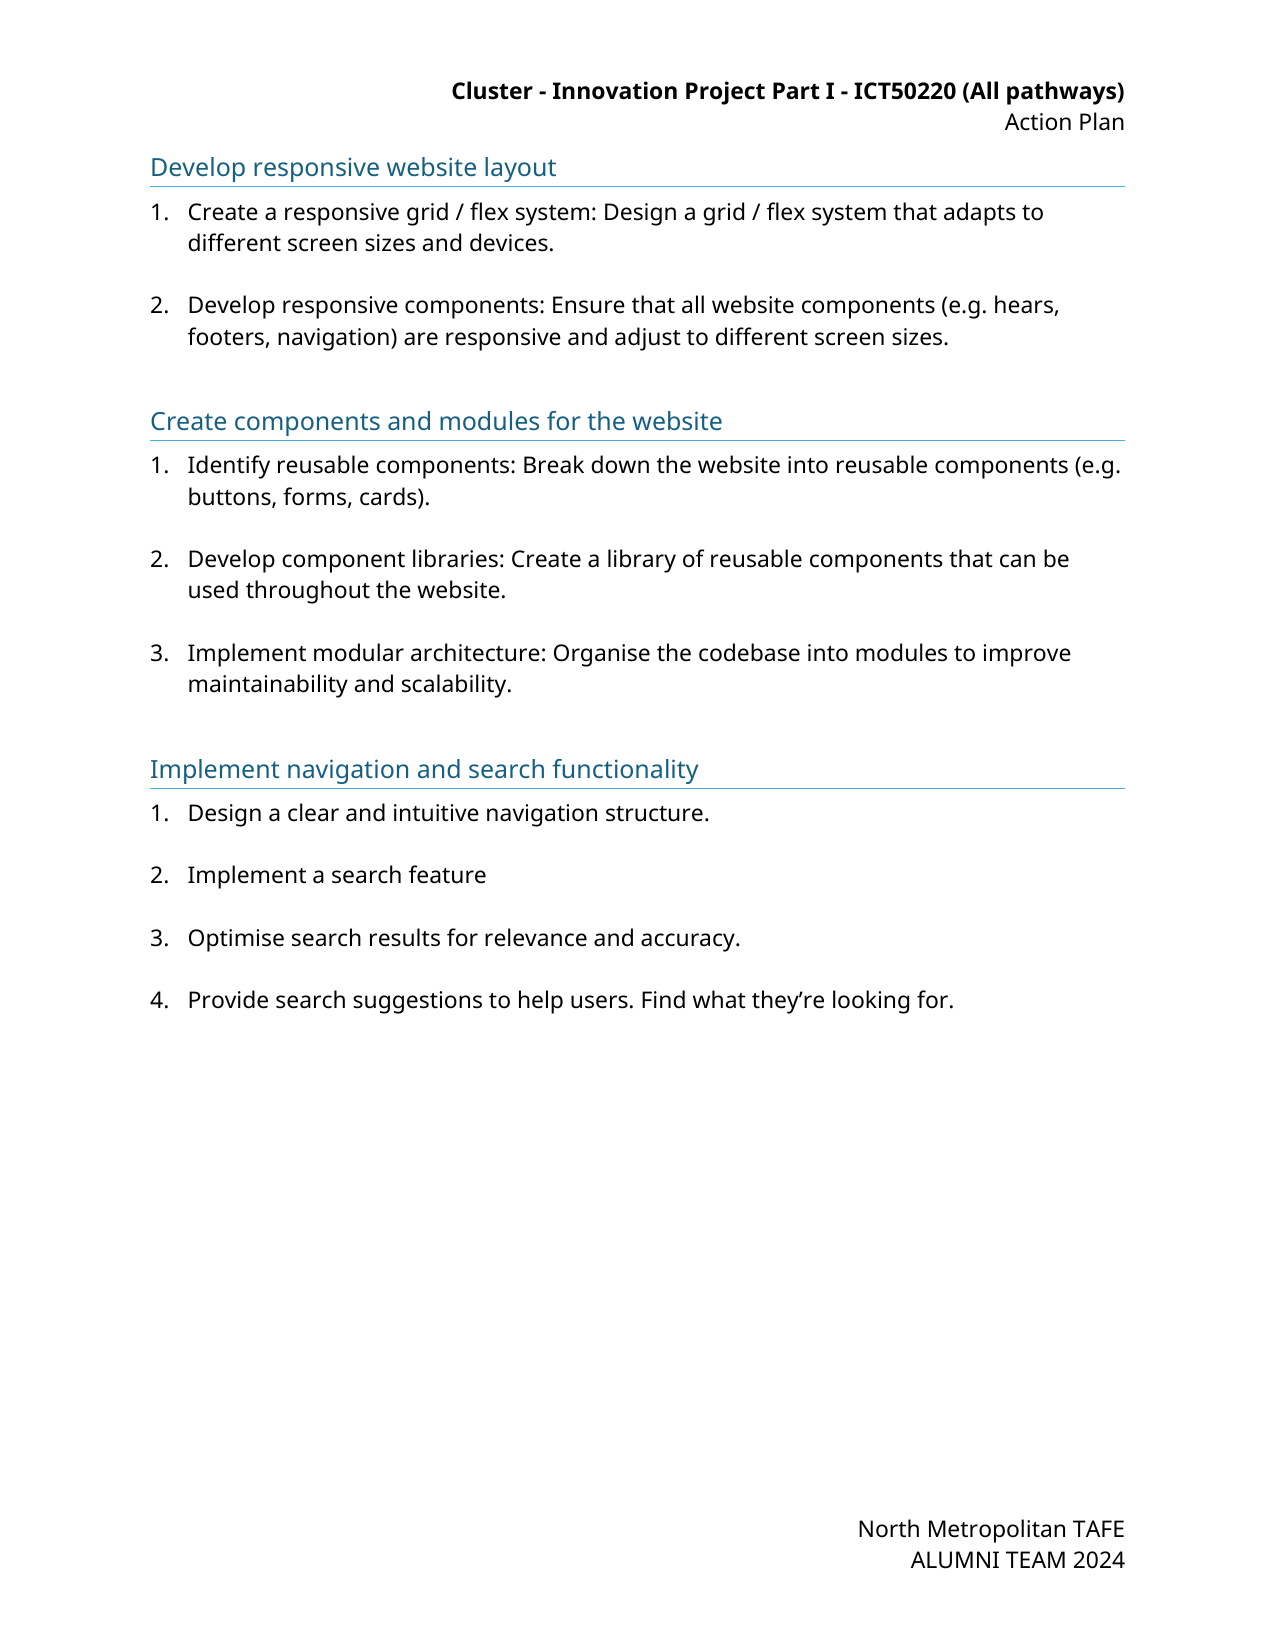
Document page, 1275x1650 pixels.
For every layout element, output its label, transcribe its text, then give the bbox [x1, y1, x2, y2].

list Develop responsive components: Ensure that all website components (e.g. hears, footers, navigation) are responsive and adjust to different screen sizes. [150, 289, 1125, 352]
subtitle Create components and modules for the website [150, 404, 1125, 440]
list Provide search suggestions to help users. Find what they’re looking for. [150, 984, 1125, 1016]
list Develop component libraries: Create a library of reusable components that can be used throughout the website. [150, 543, 1125, 637]
list Create a responsive grid / flex system: Design a grid / flex system that adapts to different screen sizes and devices. [150, 196, 1125, 289]
subtitle Develop responsive website layout [150, 150, 1125, 186]
list Implement a search feature [150, 859, 1125, 922]
subtitle Implement navigation and search functionality [150, 751, 1125, 788]
list Optimise search results for relevance and accuracy. [150, 922, 1125, 984]
list Identify reusable components: Break down the website into reusable components (e.g. buttons, forms, cards). [150, 449, 1125, 543]
list Design a clear and intuitive navigation structure. [150, 797, 1125, 859]
list Implement modular architecture: Organise the codebase into modules to improve maintainability and scalability. [150, 637, 1125, 699]
